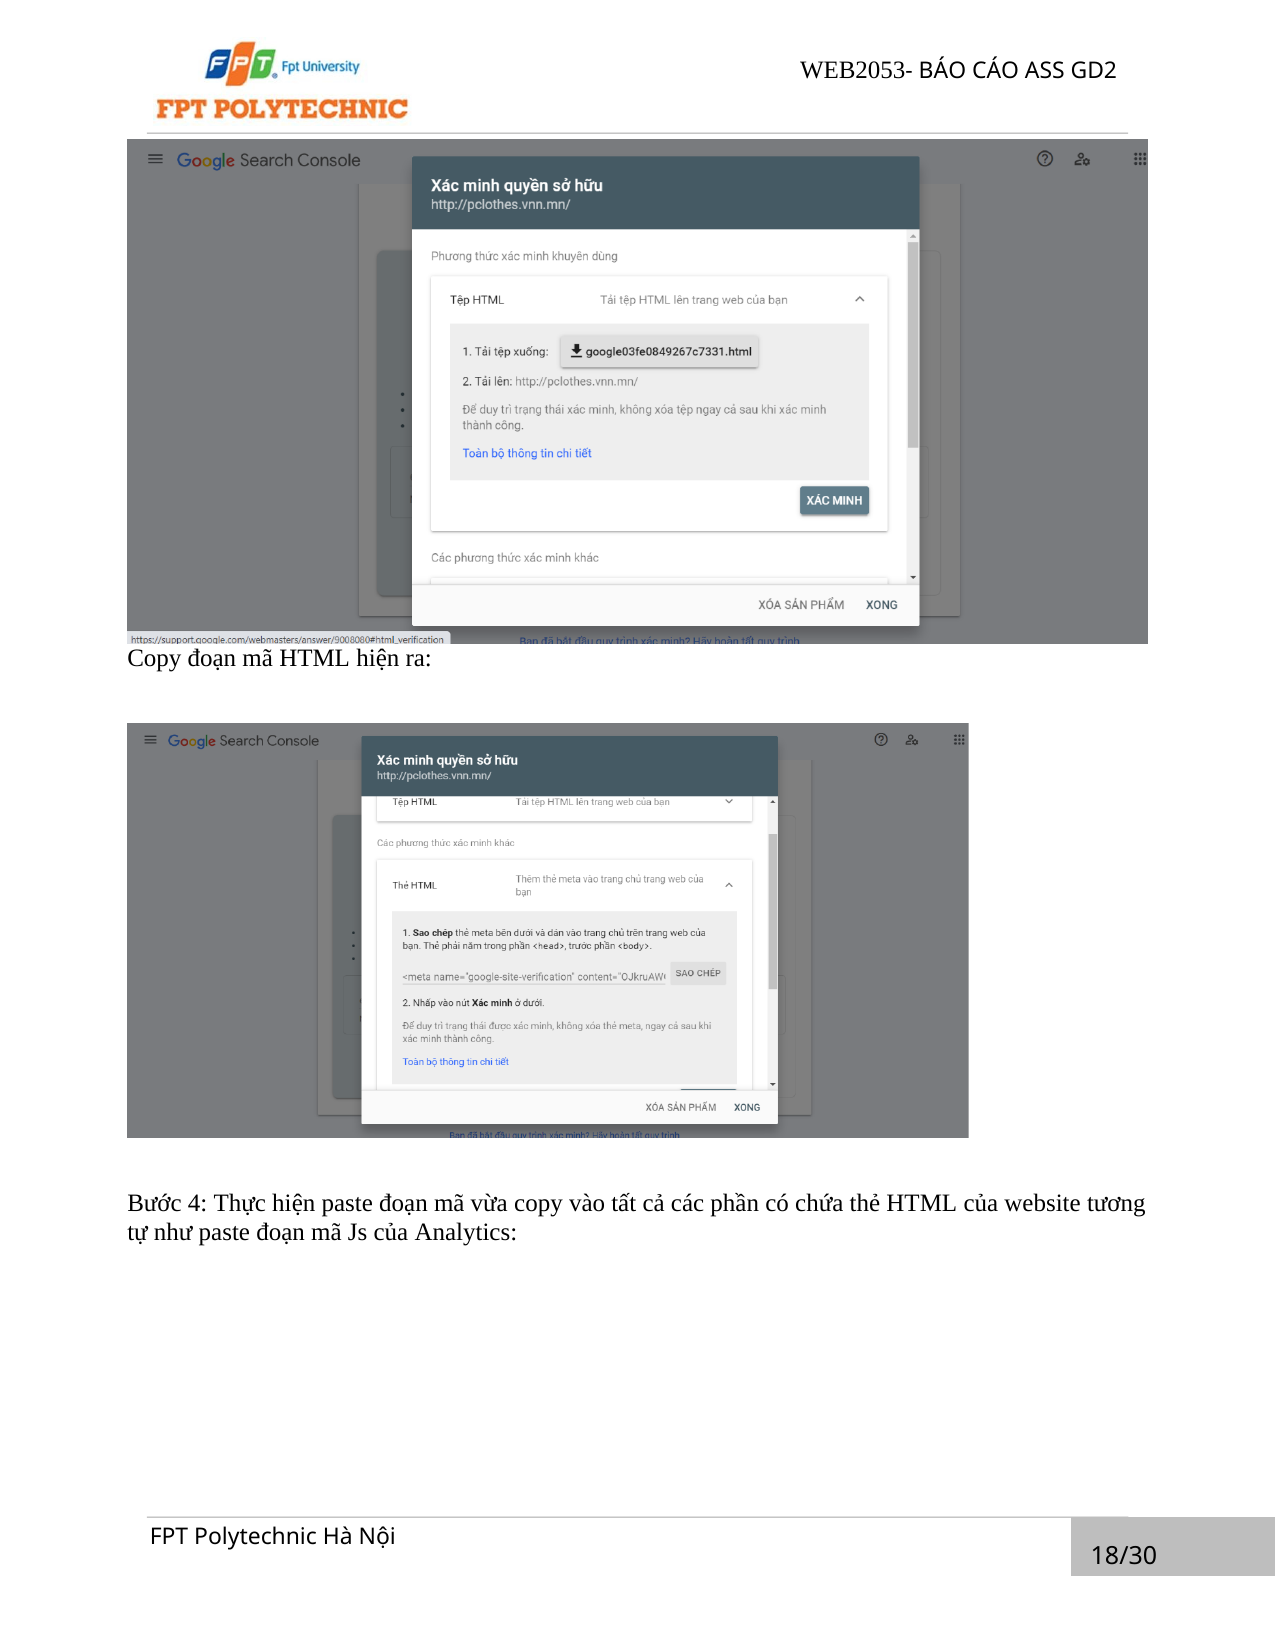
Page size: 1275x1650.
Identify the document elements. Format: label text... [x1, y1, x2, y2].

text Bước 4: Thực hiện paste đoạn mã vừa copy vào tất cả các phần có chứa thẻ HTML của website tương tự như paste đoạn mã Js của Analytics: [127, 1188, 1148, 1246]
picture [127, 723, 969, 1138]
picture [153, 37, 412, 126]
picture [1071, 1517, 1275, 1576]
picture [127, 139, 1148, 644]
text Copy đoạn mã HTML hiện ra: [127, 644, 1148, 672]
